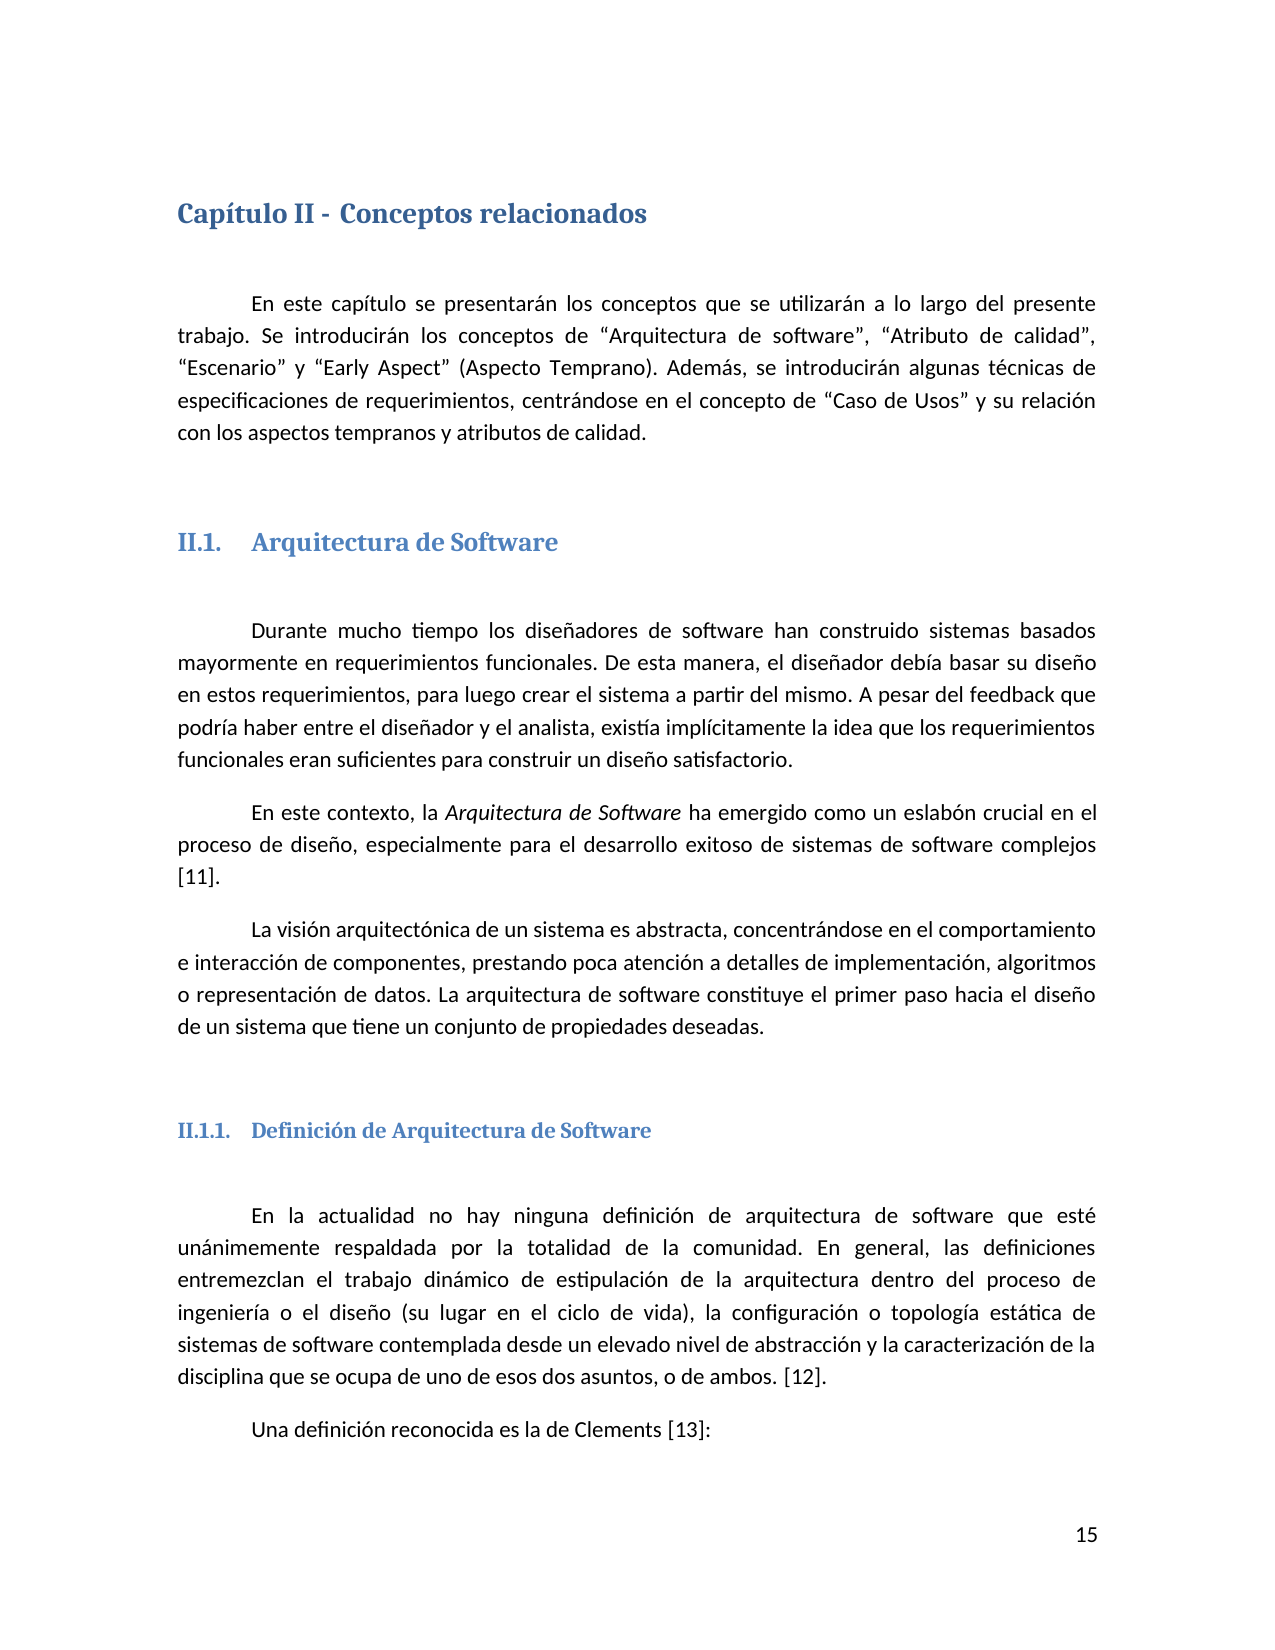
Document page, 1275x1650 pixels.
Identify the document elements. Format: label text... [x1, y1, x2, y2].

text En la actualidad no hay ninguna definición de arquitectura de software que esté unánimemente respaldada por la totalidad de la comunidad. En general, las definiciones entremezclan el trabajo dinámico de estipulación de la arquitectura dentro del proceso de ingeniería o el diseño (su lugar en el ciclo de vida), la configuración o topología estática de sistemas de software contemplada desde un elevado nivel de abstracción y la caracterización de la disciplina que se ocupa de uno de esos dos asuntos, o de ambos. . [177, 1201, 1098, 1390]
text La visión arquitectónica de un sistema es abstracta, concentrándose en el comportamiento e interacción de componentes, prestando poca atención a detalles de implementación, algoritmos o representación de datos. La arquitectura de software constituye el primer paso hacia el diseño de un sistema que tiene un conjunto de propiedades deseadas. [177, 915, 1098, 1040]
text Durante mucho tiempo los diseñadores de software han construido sistemas basados mayormente en requerimientos funcionales. De esta manera, el diseñador debía basar su diseño en estos requerimientos, para luego crear el sistema a partir del mismo. A pesar del feedback que podría haber entre el diseñador y el analista, existía implícitamente la idea que los requerimientos funcionales eran suficientes para construir un diseño satisfactorio. [177, 616, 1098, 773]
subtitle Definición de Arquitectura de Software [177, 1118, 1098, 1144]
subtitle Conceptos relacionados [177, 198, 1098, 231]
text En este capítulo se presentarán los conceptos que se utilizarán a lo largo del presente trabajo. Se introducirán los conceptos de “Arquitectura de software”, “Atributo de calidad”, “Escenario” y “Early Aspect” (Aspecto Temprano). Además, se introducirán algunas técnicas de especificaciones de requerimientos, centrándose en el concepto de “Caso de Usos” y su relación con los aspectos tempranos y atributos de calidad. [177, 289, 1098, 446]
text Una definición reconocida es la de Clements : [177, 1415, 1098, 1443]
subtitle Arquitectura de Software [177, 527, 1098, 559]
text En este contexto, la Arquitectura de Software ha emergido como un eslabón crucial en el proceso de diseño, especialmente para el desarrollo exitoso de sistemas de software complejos. [177, 798, 1098, 890]
